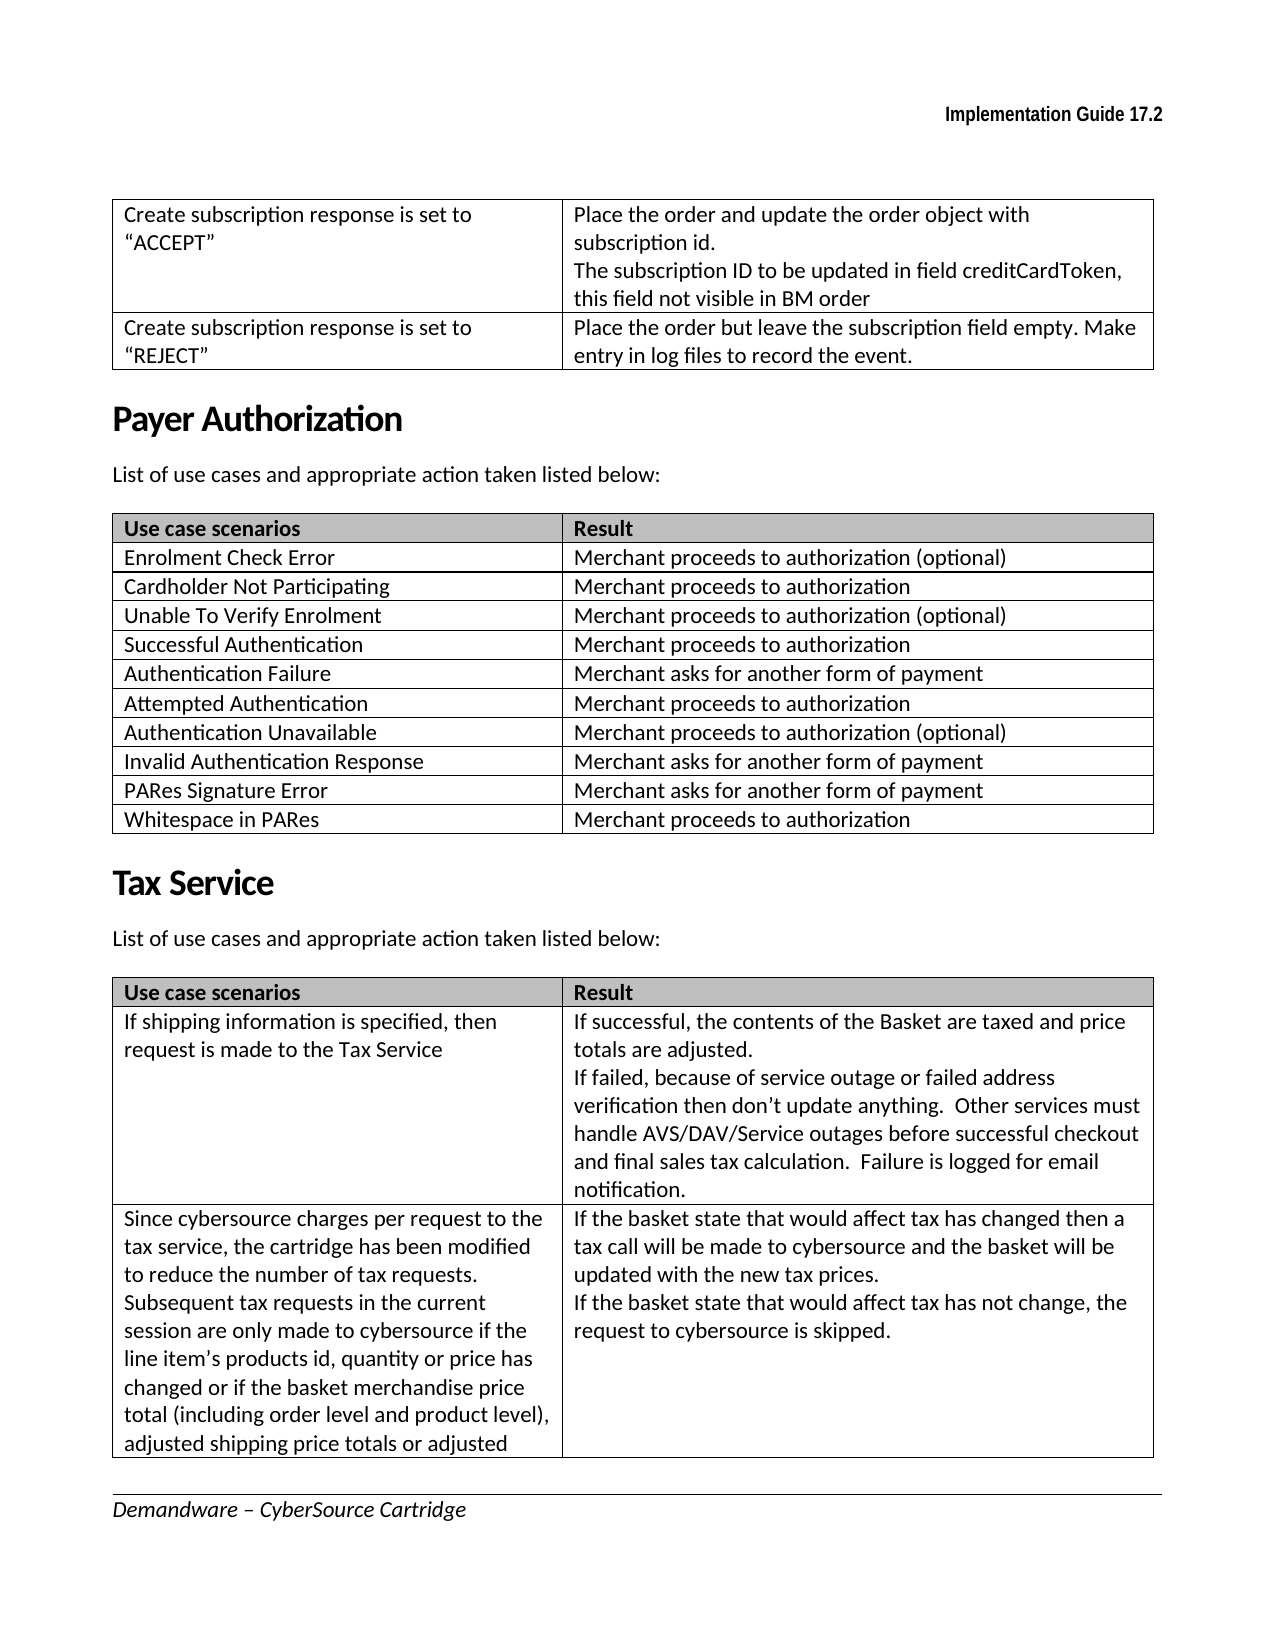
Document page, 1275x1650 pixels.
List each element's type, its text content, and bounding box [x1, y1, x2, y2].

table_cell Merchant proceeds to authorization [563, 805, 1153, 833]
table_cell Place the order and update the order object with subscription id. The subscription ID to be updated in field creditCardToken, this field not visible in BM order [563, 200, 1153, 312]
text List of use cases and appropriate action taken listed below: [112, 460, 1162, 488]
table_cell Merchant asks for another form of payment [563, 660, 1153, 688]
table_header Result [563, 514, 1153, 542]
table_header Use case scenarios [113, 978, 562, 1006]
table_cell Cardholder Not Participating [113, 573, 562, 600]
table_cell If successful, the contents of the Basket are taxed and price totals are adjusted. If failed, because of service outage or failed address verification then don’t update anything. Other services must handle AVS/DAV/Service outages before successful checkout and final sales tax calculation. Failure is logged for email notification. [563, 1007, 1153, 1203]
subtitle Tax Service [112, 859, 1162, 905]
table_cell Successful Authentication [113, 631, 562, 658]
table_cell If shipping information is specified, then request is made to the Tax Service [113, 1007, 562, 1203]
table_cell Merchant proceeds to authorization [563, 631, 1153, 658]
table_cell Merchant proceeds to authorization (optional) [563, 718, 1153, 746]
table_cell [113, 1205, 562, 1457]
table_cell PARes Signature Error [113, 776, 562, 804]
table_cell Merchant proceeds to authorization (optional) [563, 543, 1153, 571]
table_cell Place the order but leave the subscription field empty. Make entry in log files to record the event. [563, 313, 1153, 369]
table_cell Merchant proceeds to authorization [563, 573, 1153, 600]
table_header Result [563, 978, 1153, 1006]
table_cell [563, 1205, 1153, 1457]
table_header Use case scenarios [113, 514, 562, 542]
table_cell Merchant asks for another form of payment [563, 747, 1153, 775]
table_cell Unable To Verify Enrolment [113, 601, 562, 629]
table_cell Merchant asks for another form of payment [563, 776, 1153, 804]
text List of use cases and appropriate action taken listed below: [112, 924, 1162, 952]
table_cell Authentication Unavailable [113, 718, 562, 746]
table_cell Authentication Failure [113, 660, 562, 688]
table_cell Invalid Authentication Response [113, 747, 562, 775]
table_cell Attempted Authentication [113, 689, 562, 717]
table_cell Create subscription response is set to “ACCEPT” [113, 200, 562, 312]
table_cell Merchant proceeds to authorization (optional) [563, 601, 1153, 629]
table_cell Create subscription response is set to “REJECT” [113, 313, 562, 369]
table_cell Enrolment Check Error [113, 543, 562, 571]
table_cell Merchant proceeds to authorization [563, 689, 1153, 717]
table_cell Whitespace in PARes [113, 805, 562, 833]
subtitle Payer Authorization [112, 395, 1162, 441]
